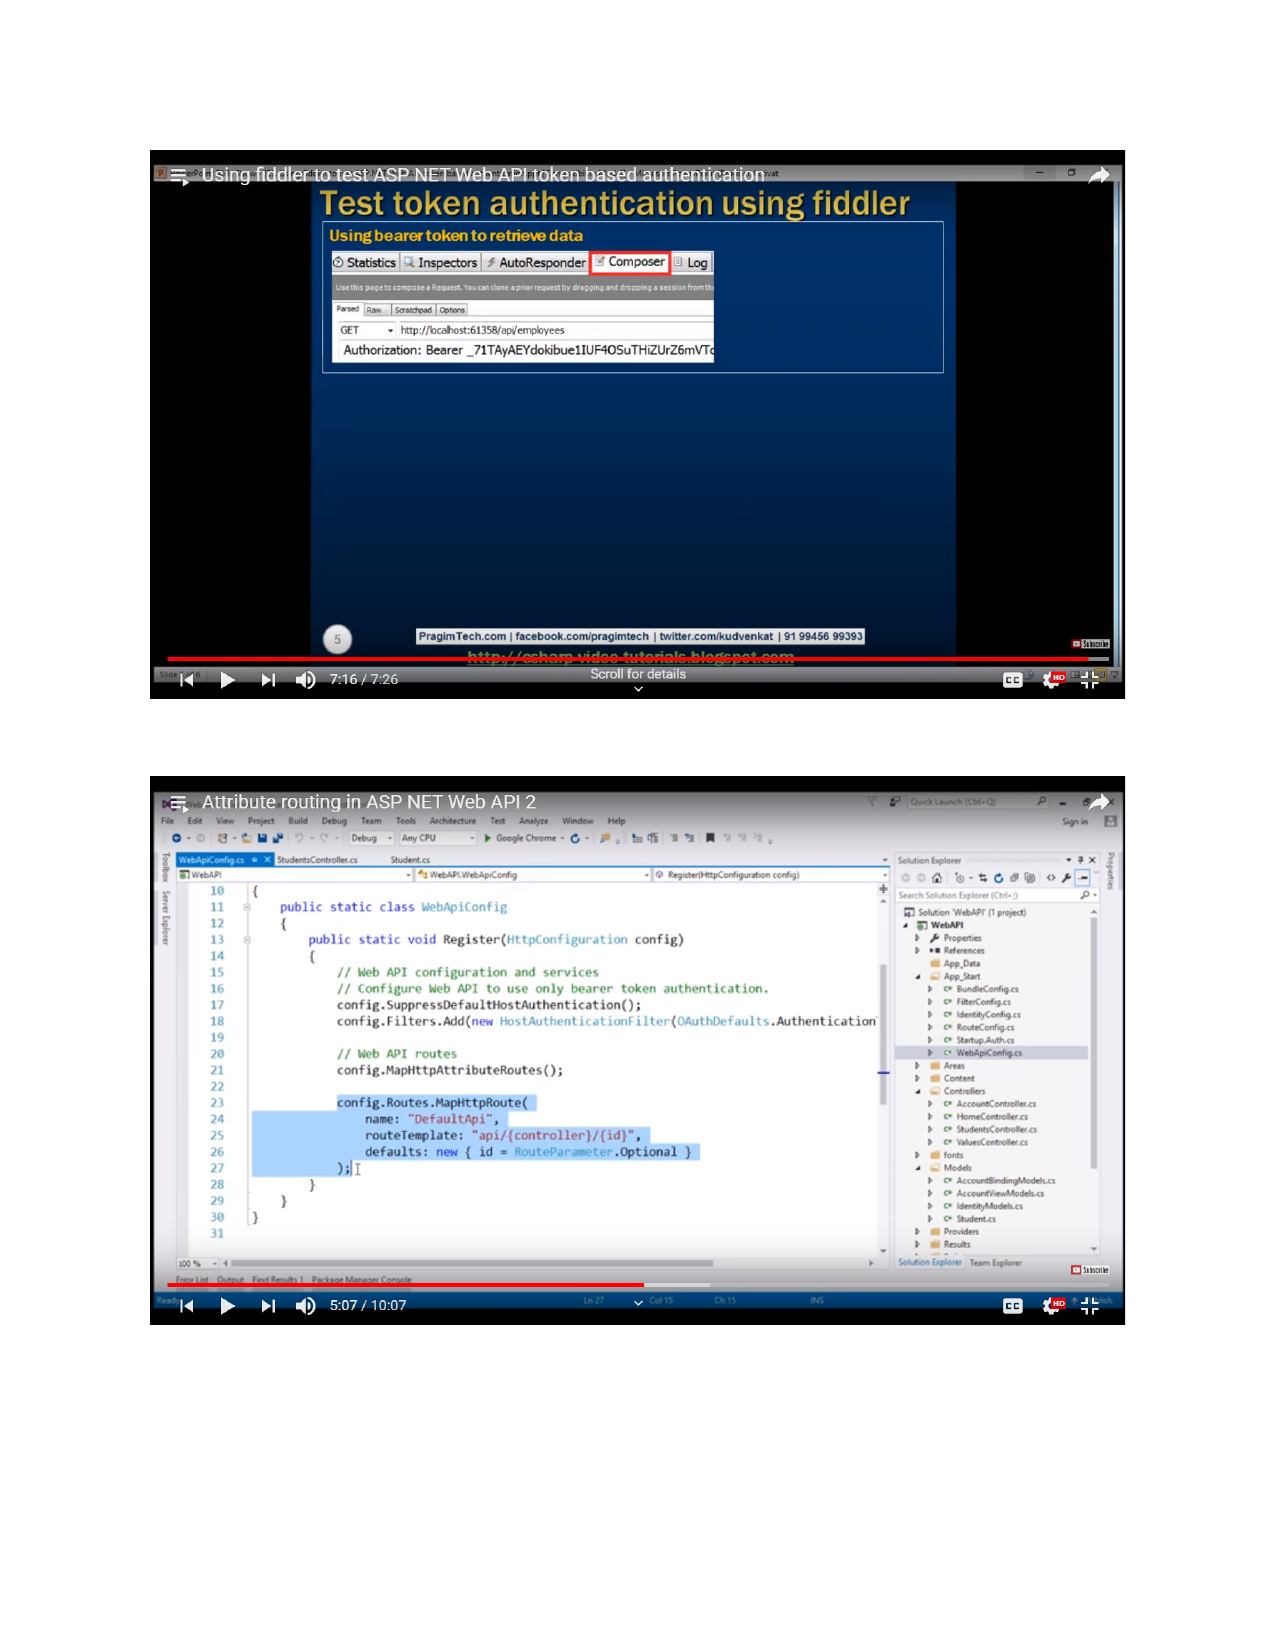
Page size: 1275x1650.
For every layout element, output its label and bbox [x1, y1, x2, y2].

picture [150, 150, 1125, 699]
picture [150, 776, 1125, 1325]
